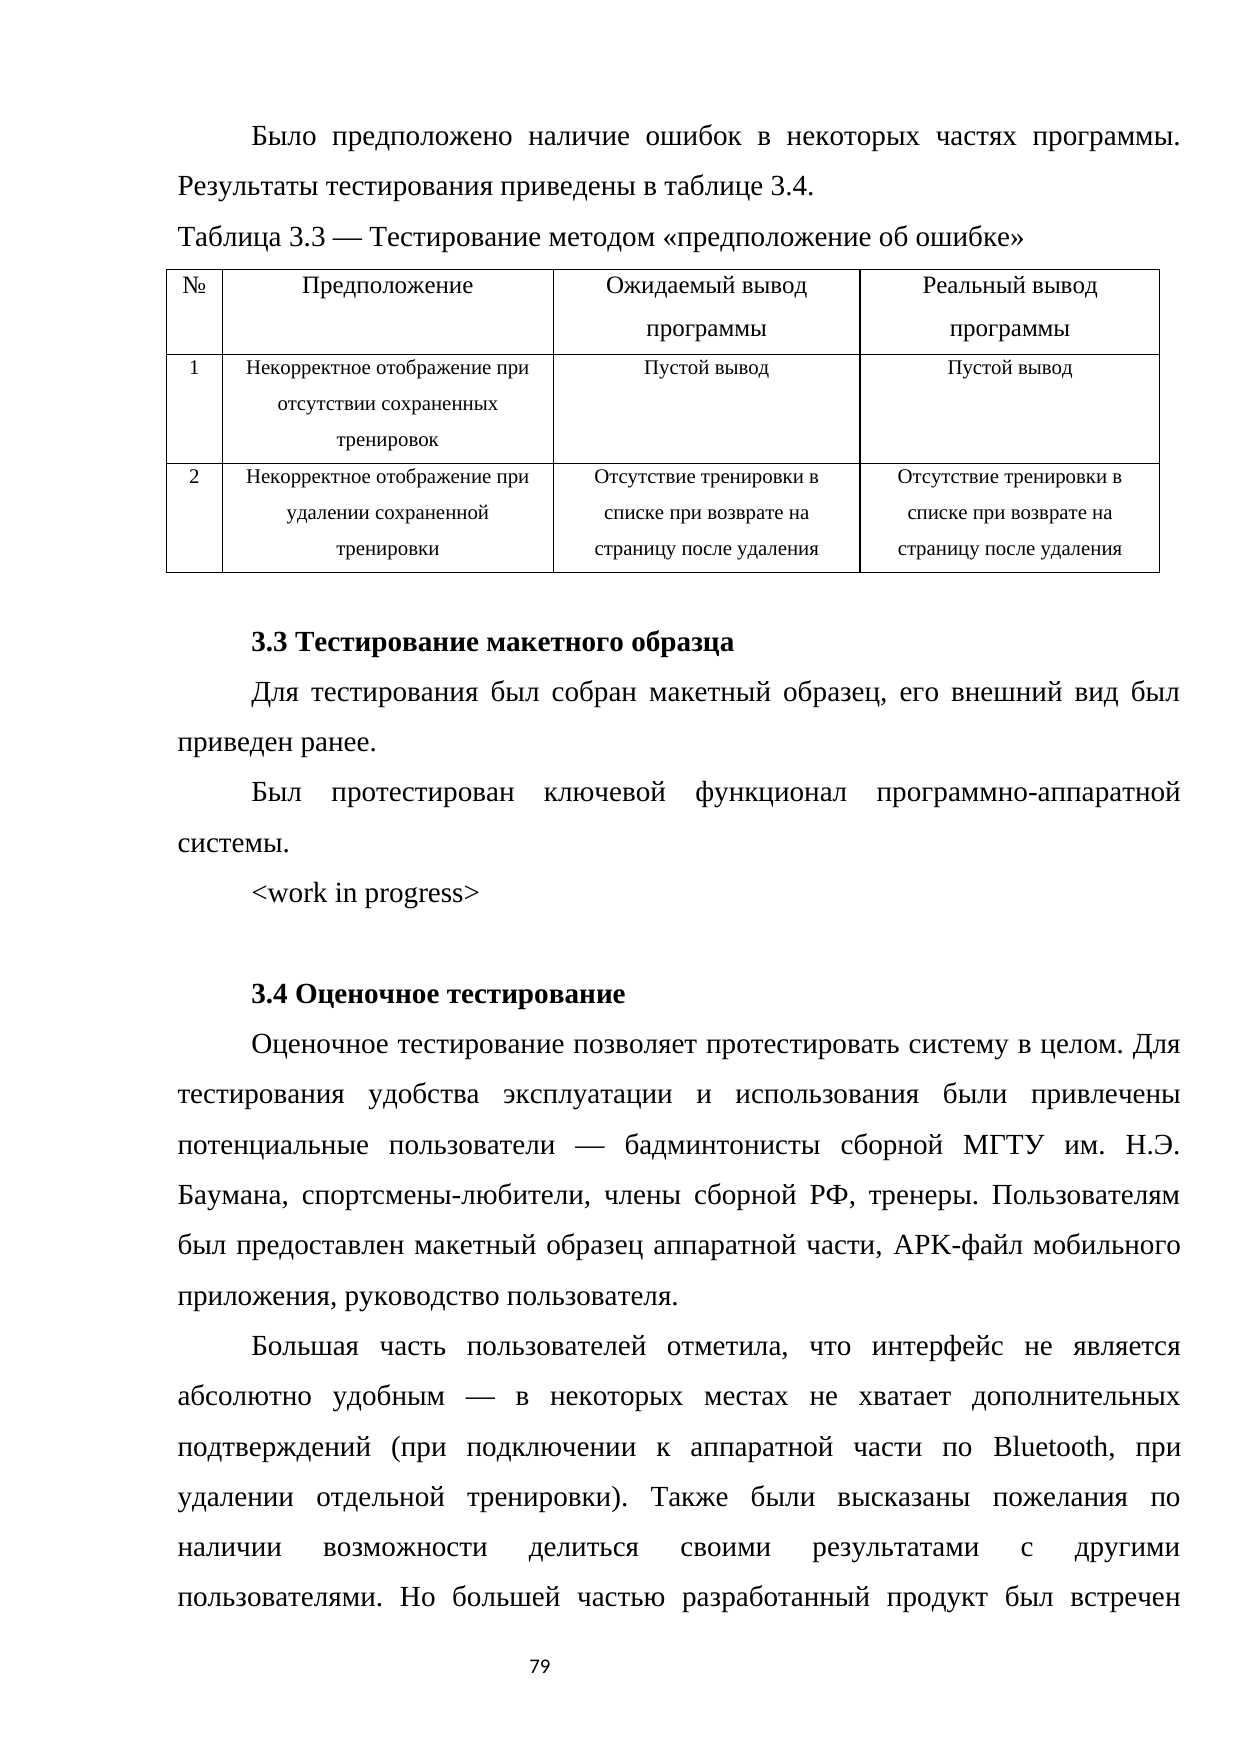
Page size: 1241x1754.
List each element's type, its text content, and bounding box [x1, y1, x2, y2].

text Был протестирован ключевой функционал программно-аппаратной системы. [177, 774, 1181, 858]
table_cell Пустой вывод [861, 355, 1159, 463]
text Для тестирования был собран макетный образец, его внешний вид был приведен ранее. [177, 674, 1181, 758]
table_cell Отсутствие тренировки в списке при возврате на страницу после удаления [554, 464, 859, 572]
table_header Ожидаемый вывод программы [554, 270, 859, 354]
text 3.3 Тестирование макетного образца [177, 624, 1181, 657]
table_cell 1 [167, 355, 222, 463]
text 3.4 Оценочное тестирование [177, 976, 1181, 1009]
table_header Предположение [223, 270, 553, 354]
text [177, 1328, 1181, 1613]
table_cell 2 [167, 464, 222, 572]
table_header Реальный вывод программы [861, 270, 1159, 354]
table_cell Некорректное отображение при отсутствии сохраненных тренировок [223, 355, 553, 463]
text Оценочное тестирование позволяет протестировать систему в целом. Для тестирования удобства эксплуатации и использования были привлечены потенциальные пользователи — бадминтонисты сборной МГТУ им. Н.Э. Баумана, спортсмены-любители, члены сборной РФ, тренеры. Пользователям был предоставлен макетный образец аппаратной части, APK-файл мобильного приложения, руководство пользователя. [177, 1026, 1181, 1311]
table_cell Некорректное отображение при удалении сохраненной тренировки [223, 464, 553, 572]
text <work in progress> [177, 875, 1181, 909]
table_cell Отсутствие тренировки в списке при возврате на страницу после удаления [861, 464, 1159, 572]
table_header № [167, 270, 222, 354]
text Таблица 3.3 — Тестирование методом «предположение об ошибке» [177, 219, 1181, 252]
text Было предположено наличие ошибок в некоторых частях программы. Результаты тестирования приведены в таблице 3.4. [177, 118, 1181, 202]
table_cell Пустой вывод [554, 355, 859, 463]
